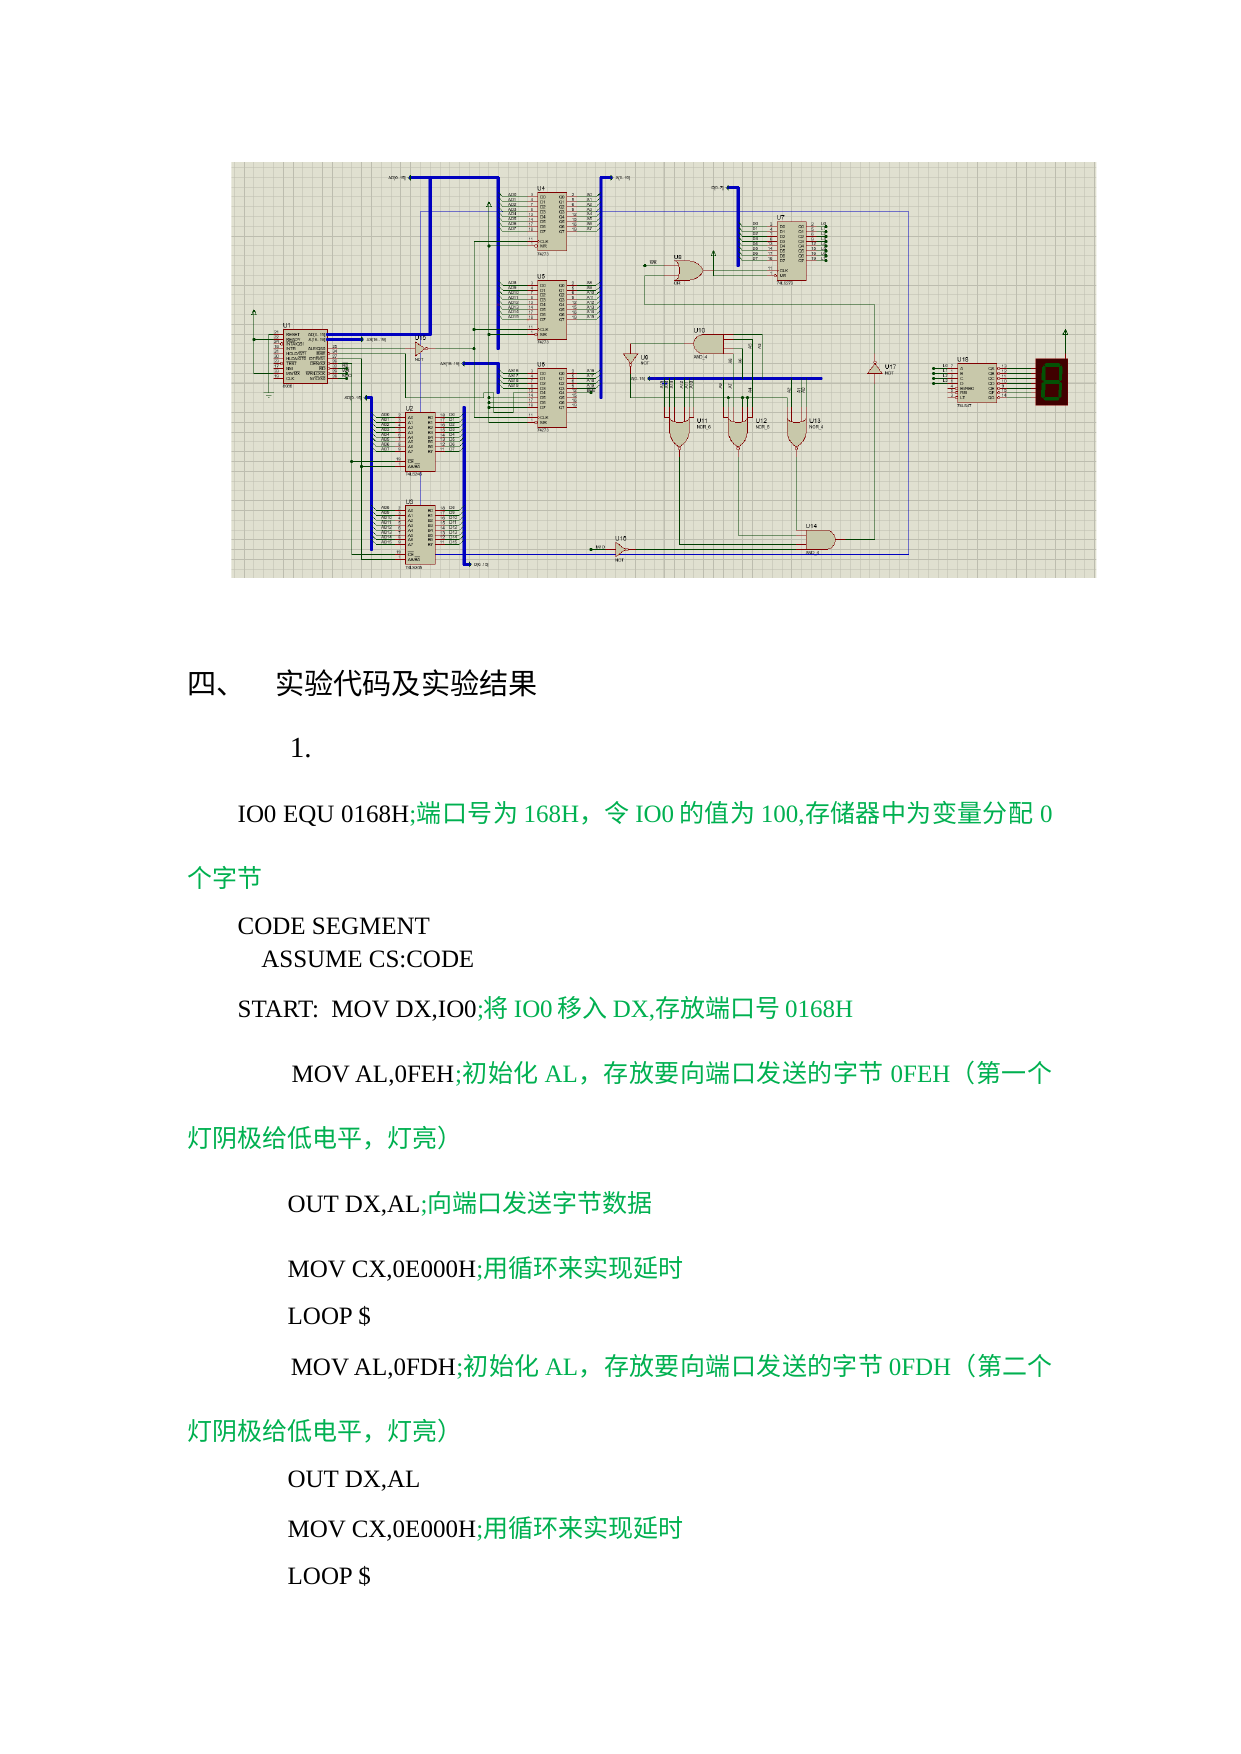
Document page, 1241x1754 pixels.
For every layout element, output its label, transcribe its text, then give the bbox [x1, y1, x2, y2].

text START: MOV DX,IO0;将IO0移入DX,存放端口号0168H [187, 974, 1053, 1039]
text LOOP $ [187, 1299, 1053, 1332]
text MOV AL,0FDH;初始化AL，存放要向端口发送的字节0FDH（第二个灯阴极给低电平，灯亮） [187, 1332, 1053, 1462]
list 实验代码及实验结果 [187, 649, 1053, 714]
picture [231, 162, 1097, 578]
text IO0 EQU 0168H;端口号为168H，令IO0的值为100,存储器中为变量分配 0个字节 [187, 779, 1053, 909]
text LOOP $ [187, 1559, 1053, 1592]
text CODE SEGMENT [187, 909, 1053, 942]
text MOV AL,0FEH;初始化AL，存放要向端口发送的字节0FEH（第一个灯阴极给低电平，灯亮） [187, 1039, 1053, 1169]
text OUT DX,AL [187, 1462, 1053, 1494]
text ASSUME CS:CODE [187, 942, 1053, 974]
list 1. [231, 714, 1053, 779]
text MOV CX,0E000H;用循环来实现延时 [187, 1494, 1053, 1559]
text MOV CX,0E000H;用循环来实现延时 [187, 1234, 1053, 1299]
text OUT DX,AL;向端口发送字节数据 [187, 1169, 1053, 1234]
